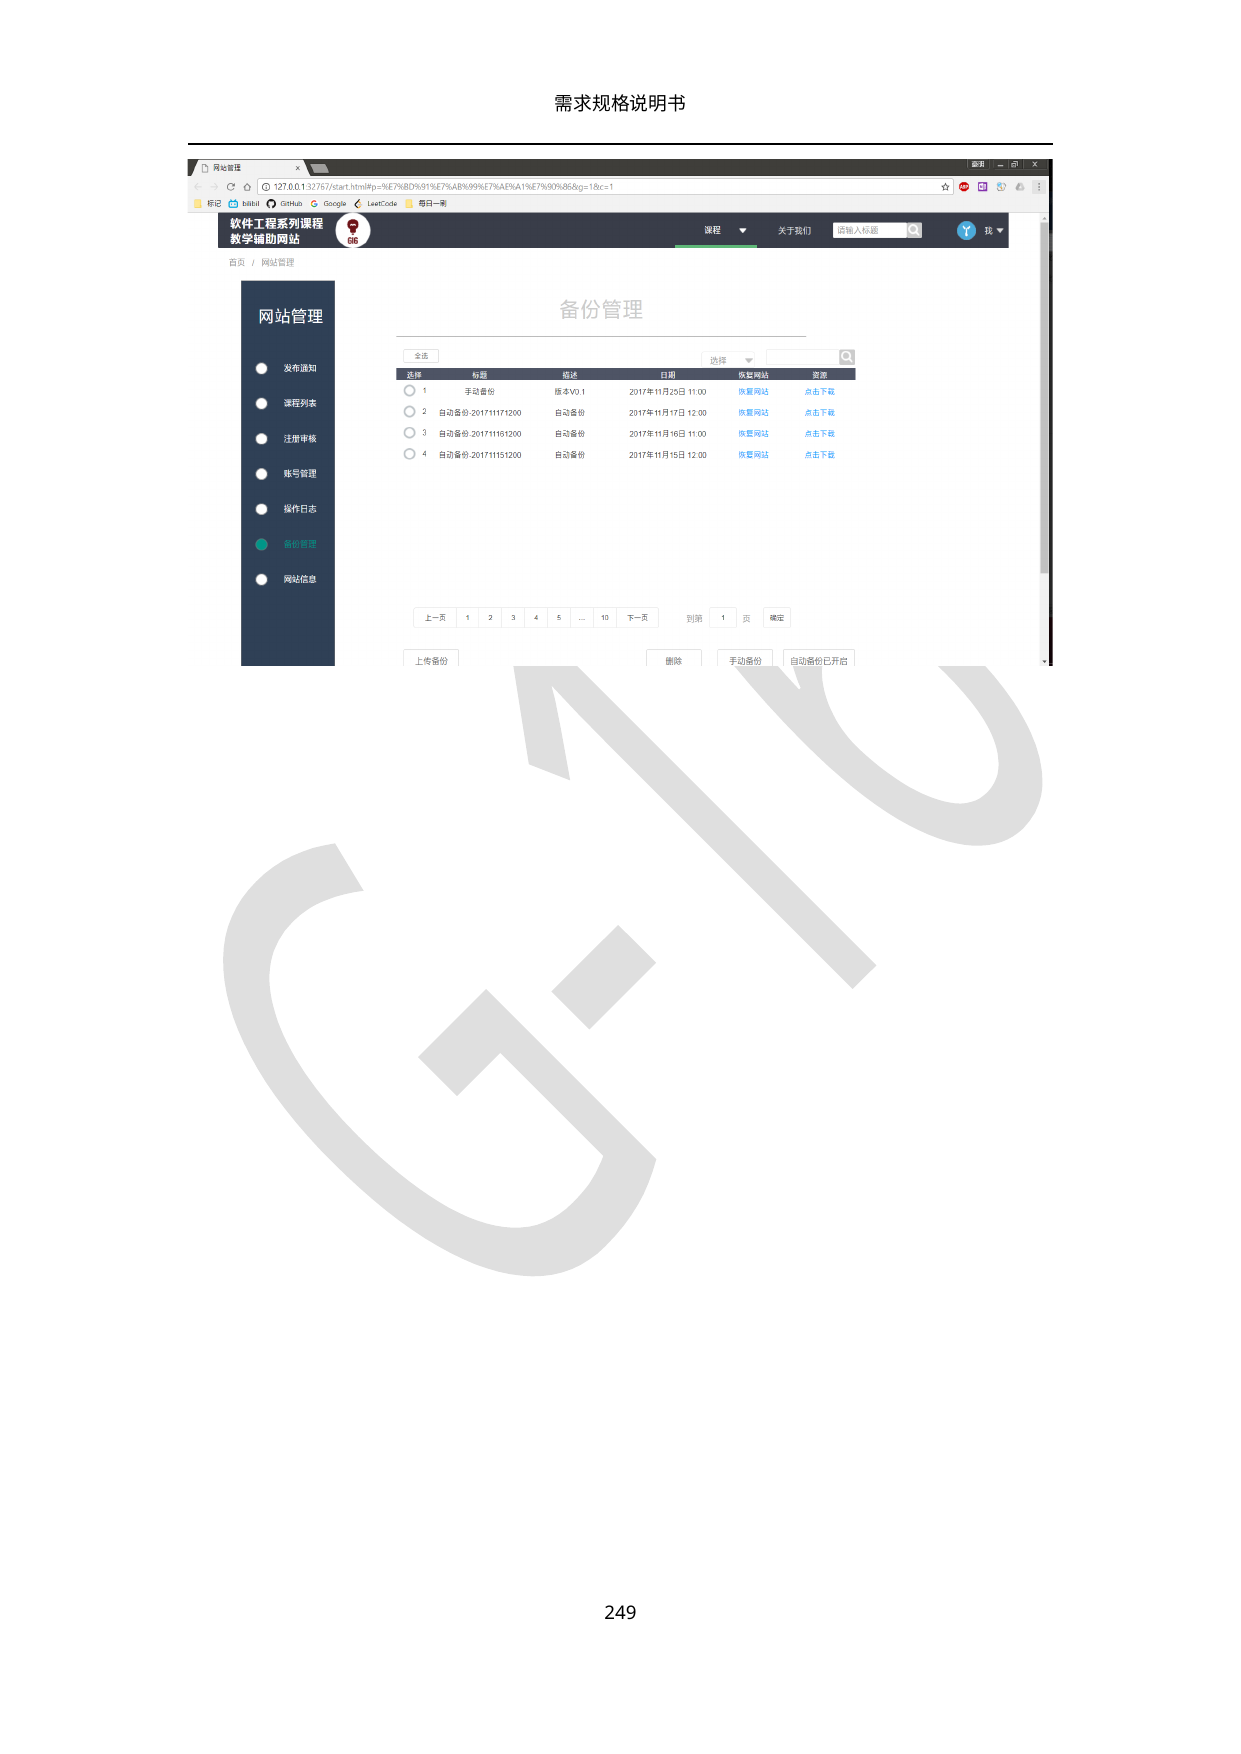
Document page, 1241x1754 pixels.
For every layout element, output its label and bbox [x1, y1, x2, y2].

picture [187, 159, 1053, 666]
